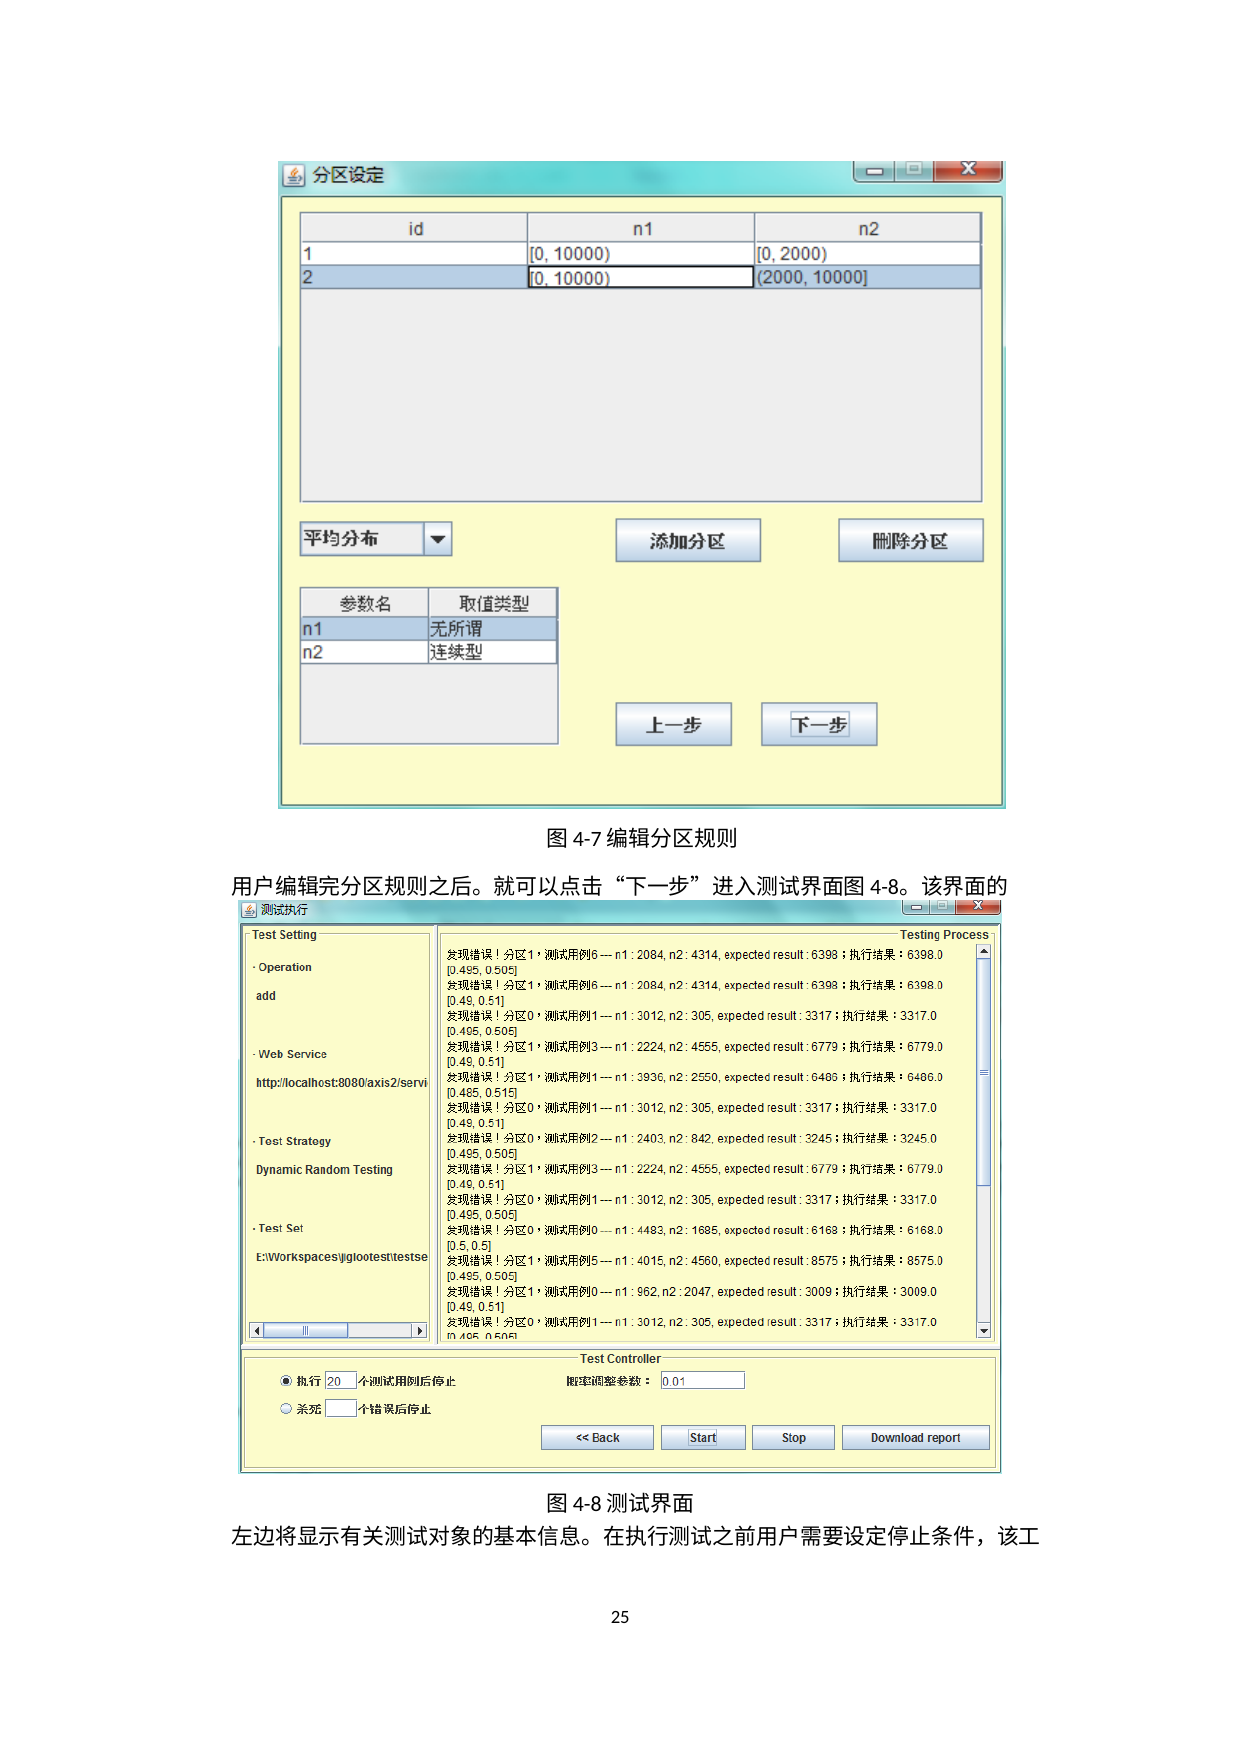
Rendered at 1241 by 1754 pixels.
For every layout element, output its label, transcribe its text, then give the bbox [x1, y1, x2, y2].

text 图4-7 编辑分区规则 [187, 820, 1053, 853]
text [187, 1518, 1053, 1551]
text 用户编辑完分区规则之后。就可以点击“下一步”进入测试界面图4-8。该界面的 [187, 868, 1053, 901]
picture [238, 900, 1002, 1474]
text 图4-8 测试界面 [187, 1486, 1053, 1518]
picture [278, 161, 1006, 809]
